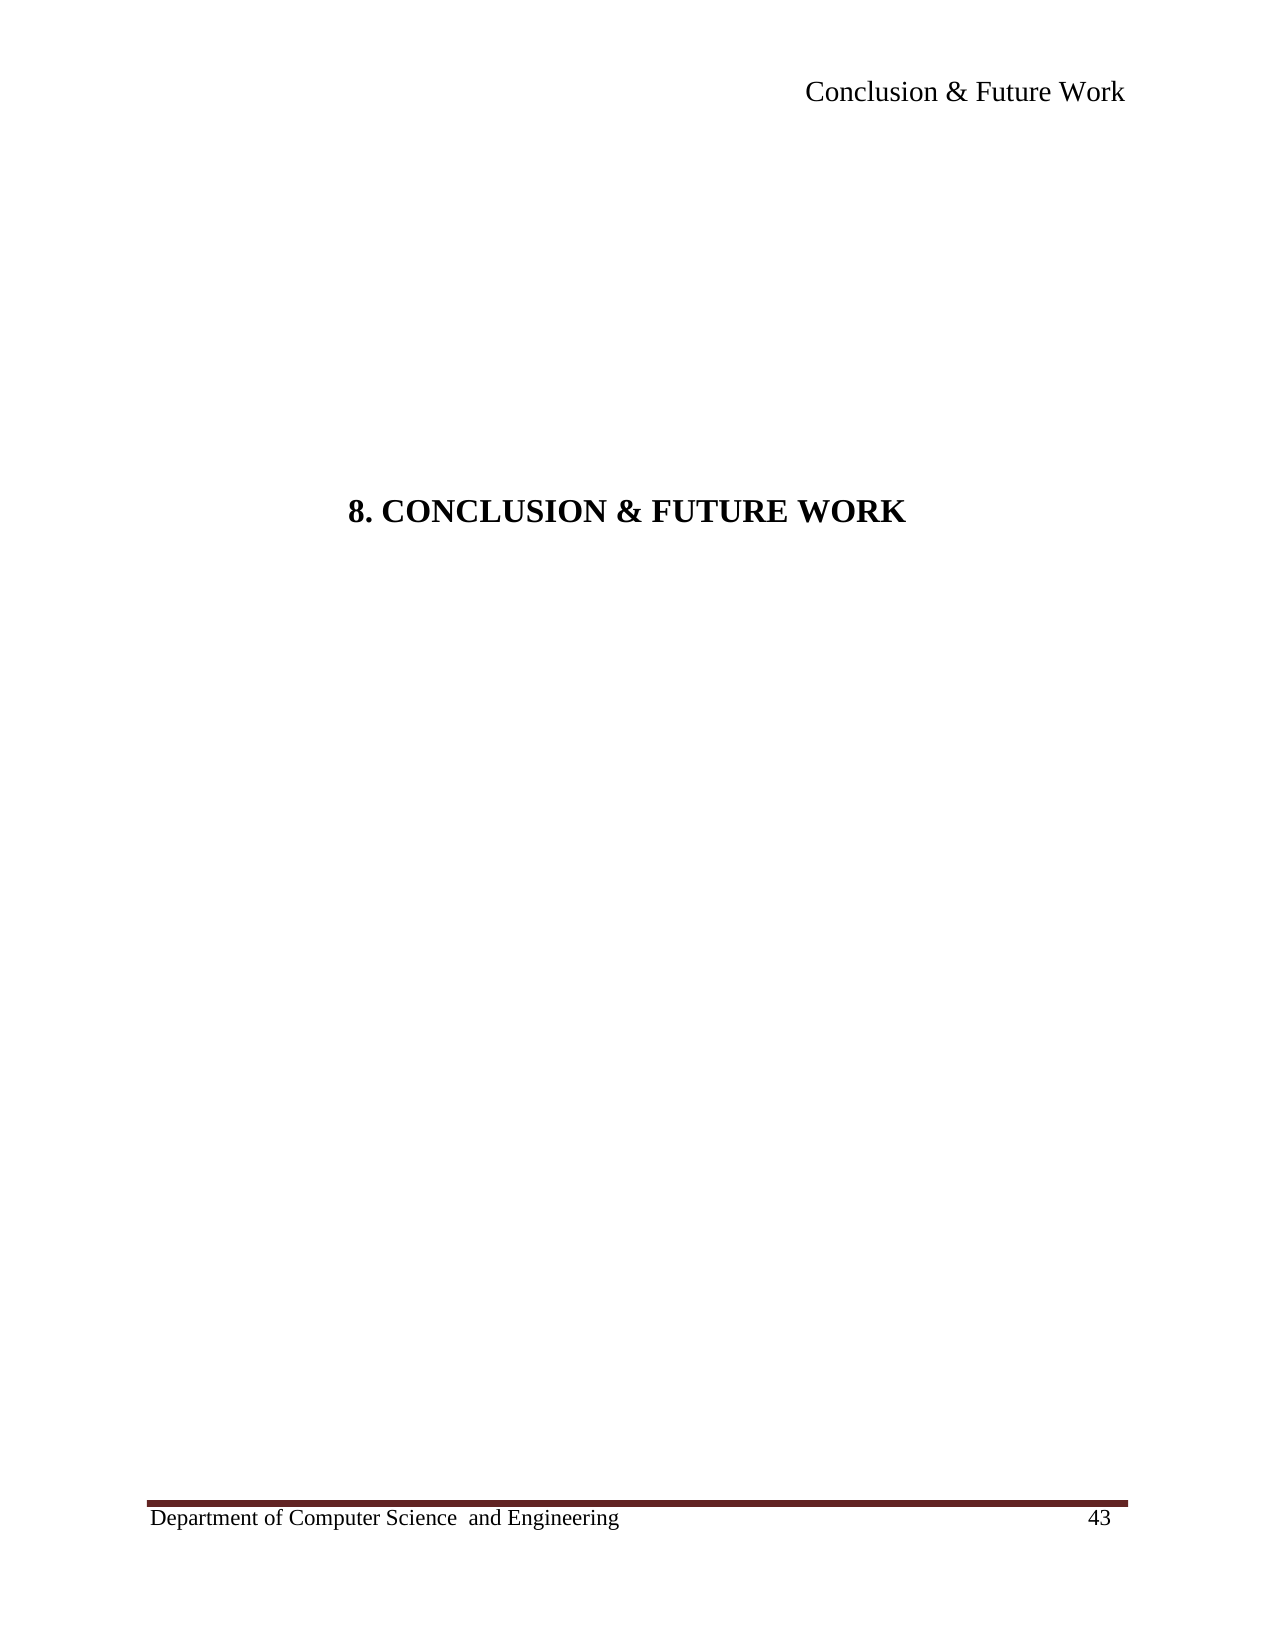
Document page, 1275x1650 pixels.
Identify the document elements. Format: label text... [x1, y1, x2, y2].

text 8. CONCLUSION & FUTURE WORK [348, 491, 1125, 529]
picture [146, 1500, 1129, 1507]
text Conclusion & Future Work [348, 74, 1125, 107]
text Department of Computer Science and Engineering 43 [150, 1504, 1125, 1531]
